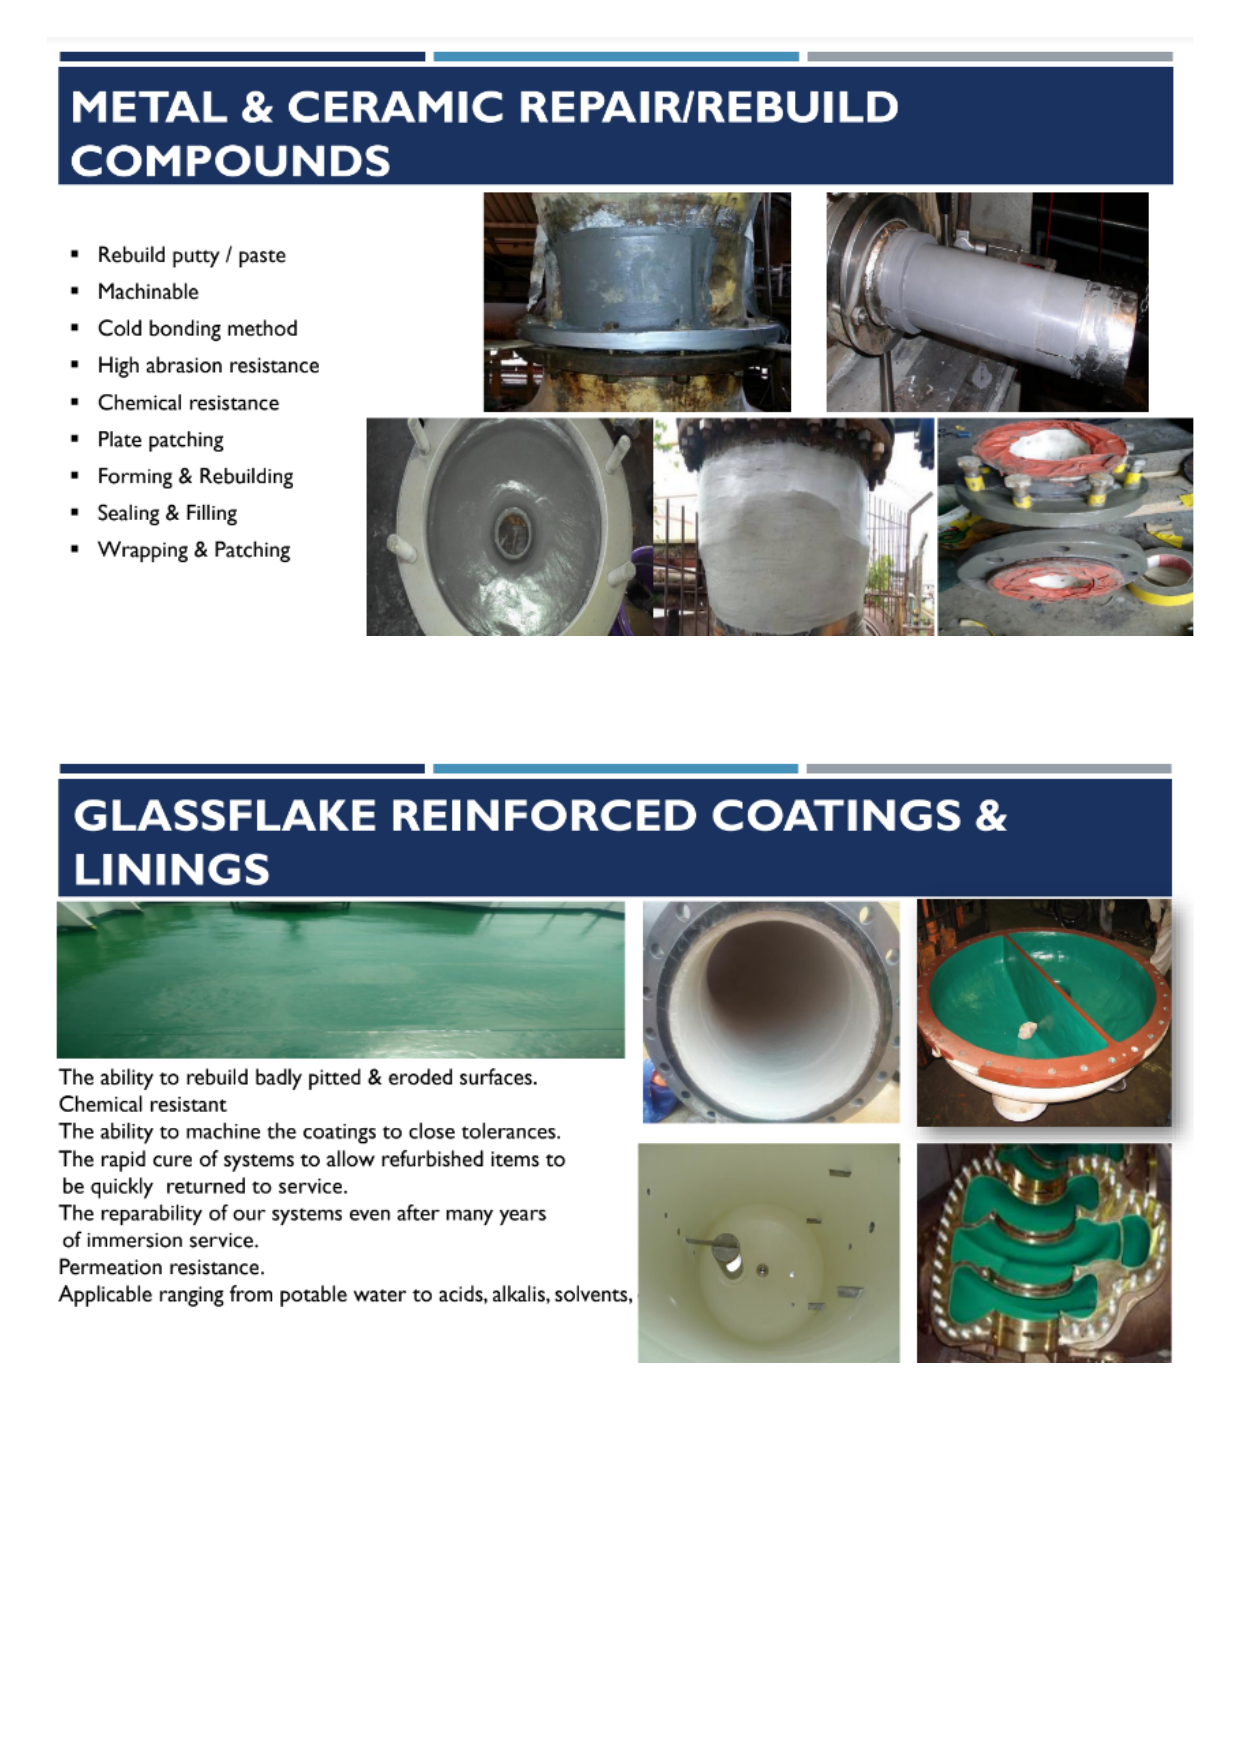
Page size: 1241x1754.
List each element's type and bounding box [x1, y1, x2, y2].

picture [46, 745, 1194, 1363]
picture [46, 37, 1194, 636]
